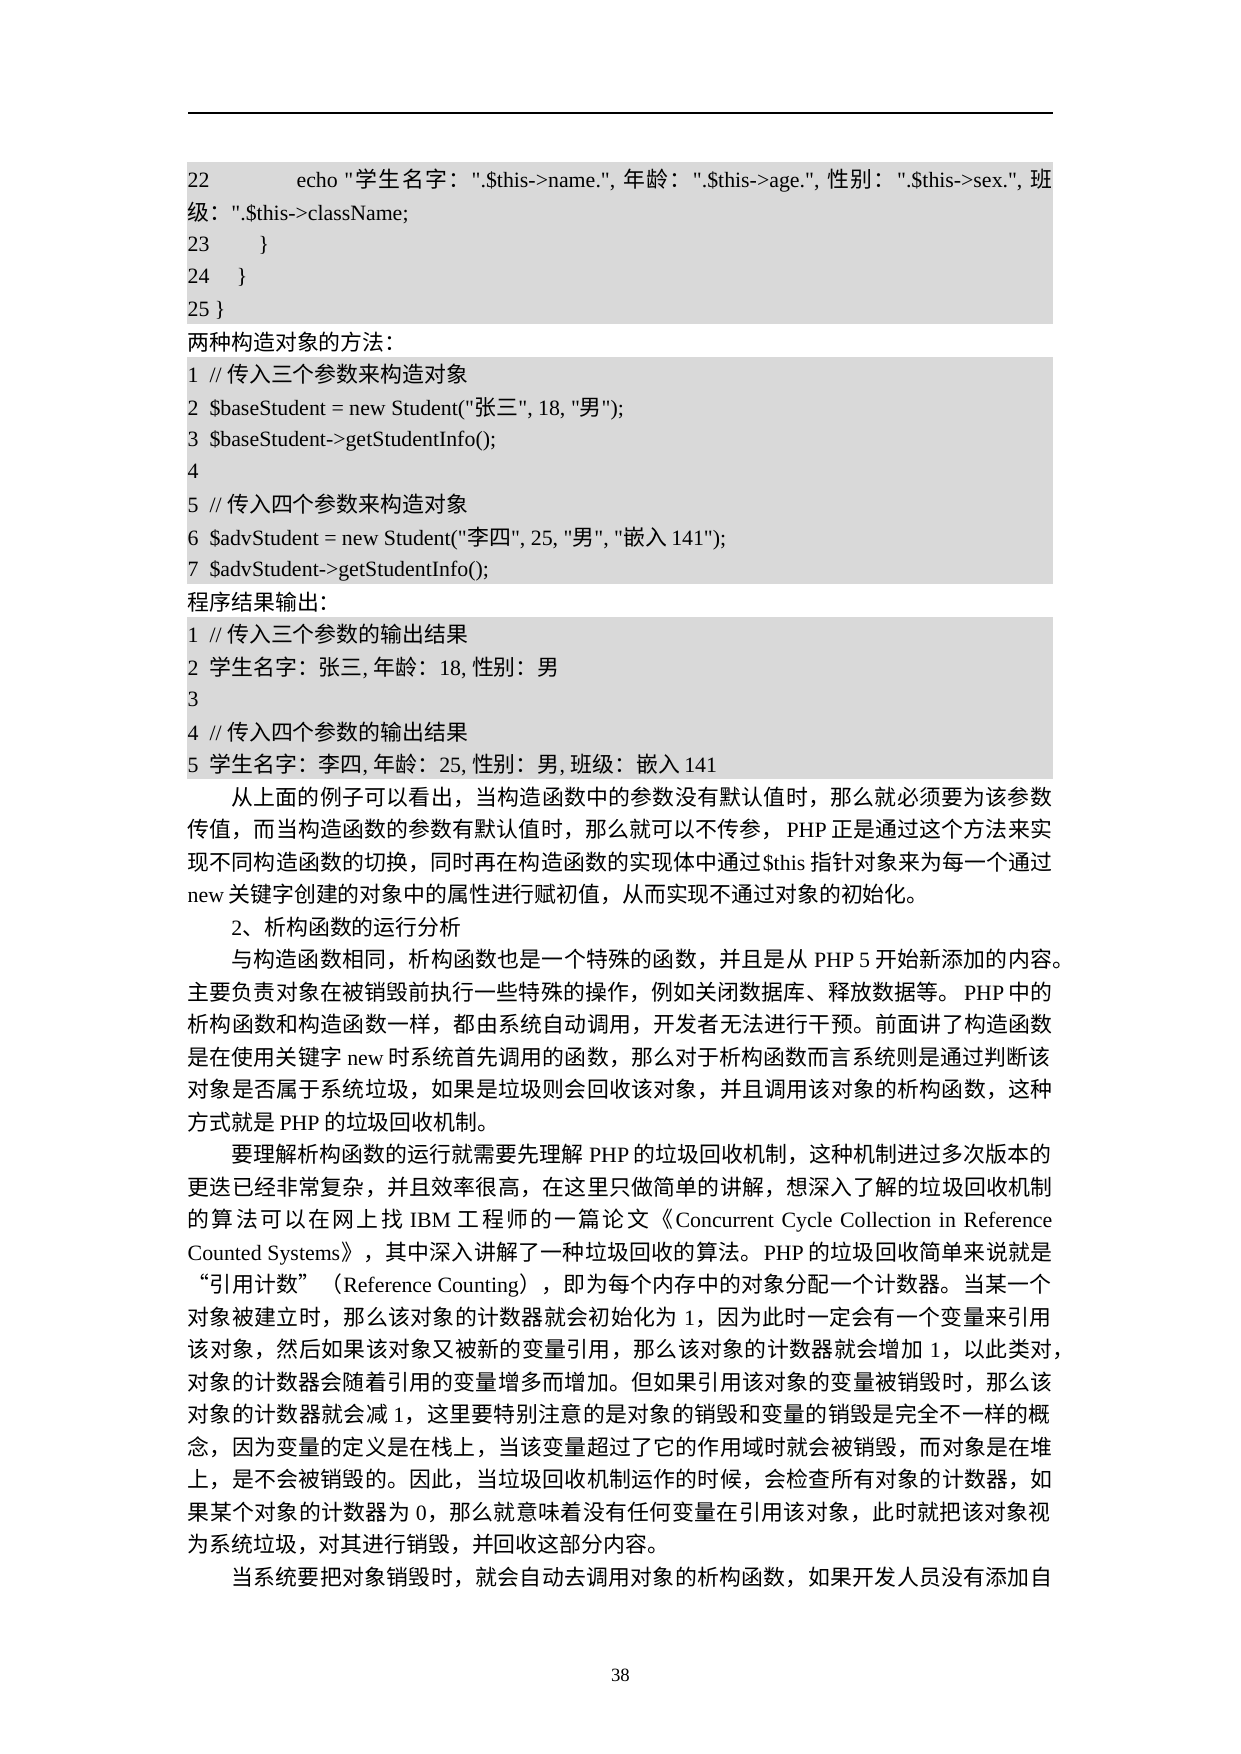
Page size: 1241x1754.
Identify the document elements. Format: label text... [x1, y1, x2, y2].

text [187, 1559, 1053, 1592]
text 要理解析构函数的运行就需要先理解PHP的垃圾回收机制，这种机制进过多次版本的更迭已经非常复杂，并且效率很高，在这里只做简单的讲解，想深入了解的垃圾回收机制的算法可以在网上找IBM工程师的一篇论文《Concurrent Cycle Collection in Reference Counted Systems》，其中深入讲解了一种垃圾回收的算法。PHP的垃圾回收简单来说就是“引用计数”（Reference Counting），即为每个内存中的对象分配一个计数器。当某一个对象被建立时，那么该对象的计数器就会初始化为1，因为此时一定会有一个变量来引用该对象，然后如果该对象又被新的变量引用，那么该对象的计数器就会增加1，以此类对，对象的计数器会随着引用的变量增多而增加。但如果引用该对象的变量被销毁时，那么该对象的计数器就会减1，这里要特别注意的是对象的销毁和变量的销毁是完全不一样的概念，因为变量的定义是在栈上，当该变量超过了它的作用域时就会被销毁，而对象是在堆上，是不会被销毁的。因此，当垃圾回收机制运作的时候，会检查所有对象的计数器，如果某个对象的计数器为0，那么就意味着没有任何变量在引用该对象，此时就把该对象视为系统垃圾，对其进行销毁，并回收这部分内容。 [187, 1137, 1053, 1559]
text 4 [187, 454, 1053, 487]
text 1 // 传入三个参数来构造对象 [187, 357, 1053, 389]
text 3 [187, 682, 1053, 714]
text 6 $advStudent = new Student("李四", 25, "男", "嵌入141"); [187, 519, 1053, 552]
text 5 学生名字：李四, 年龄：25, 性别：男, 班级：嵌入141 [187, 747, 1053, 779]
text 两种构造对象的方法： [187, 324, 1053, 357]
text 5 // 传入四个参数来构造对象 [187, 487, 1053, 519]
text 22 echo "学生名字：".$this->name.", 年龄：".$this->age.", 性别：".$this->sex.", 班级：".$this->className; [187, 162, 1053, 227]
text 7 $advStudent->getStudentInfo(); [187, 552, 1053, 584]
text 2、析构函数的运行分析 [187, 909, 1053, 942]
text 23 } [187, 227, 1053, 259]
text 2 学生名字：张三, 年龄：18, 性别：男 [187, 649, 1053, 682]
text 与构造函数相同，析构函数也是一个特殊的函数，并且是从PHP 5开始新添加的内容。主要负责对象在被销毁前执行一些特殊的操作，例如关闭数据库、释放数据等。PHP中的析构函数和构造函数一样，都由系统自动调用，开发者无法进行干预。前面讲了构造函数是在使用关键字new时系统首先调用的函数，那么对于析构函数而言系统则是通过判断该对象是否属于系统垃圾，如果是垃圾则会回收该对象，并且调用该对象的析构函数，这种方式就是PHP的垃圾回收机制。 [187, 942, 1053, 1137]
text 1 // 传入三个参数的输出结果 [187, 617, 1053, 649]
text 程序结果输出： [187, 584, 1053, 617]
text 25 } [187, 292, 1053, 324]
text 24 } [187, 259, 1053, 292]
text 4 // 传入四个参数的输出结果 [187, 714, 1053, 747]
text 从上面的例子可以看出，当构造函数中的参数没有默认值时，那么就必须要为该参数传值，而当构造函数的参数有默认值时，那么就可以不传参，PHP正是通过这个方法来实现不同构造函数的切换，同时再在构造函数的实现体中通过$this指针对象来为每一个通过new关键字创建的对象中的属性进行赋初值，从而实现不通过对象的初始化。 [187, 779, 1053, 909]
text 2 $baseStudent = new Student("张三", 18, "男"); [187, 389, 1053, 422]
text 3 $baseStudent->getStudentInfo(); [187, 422, 1053, 454]
